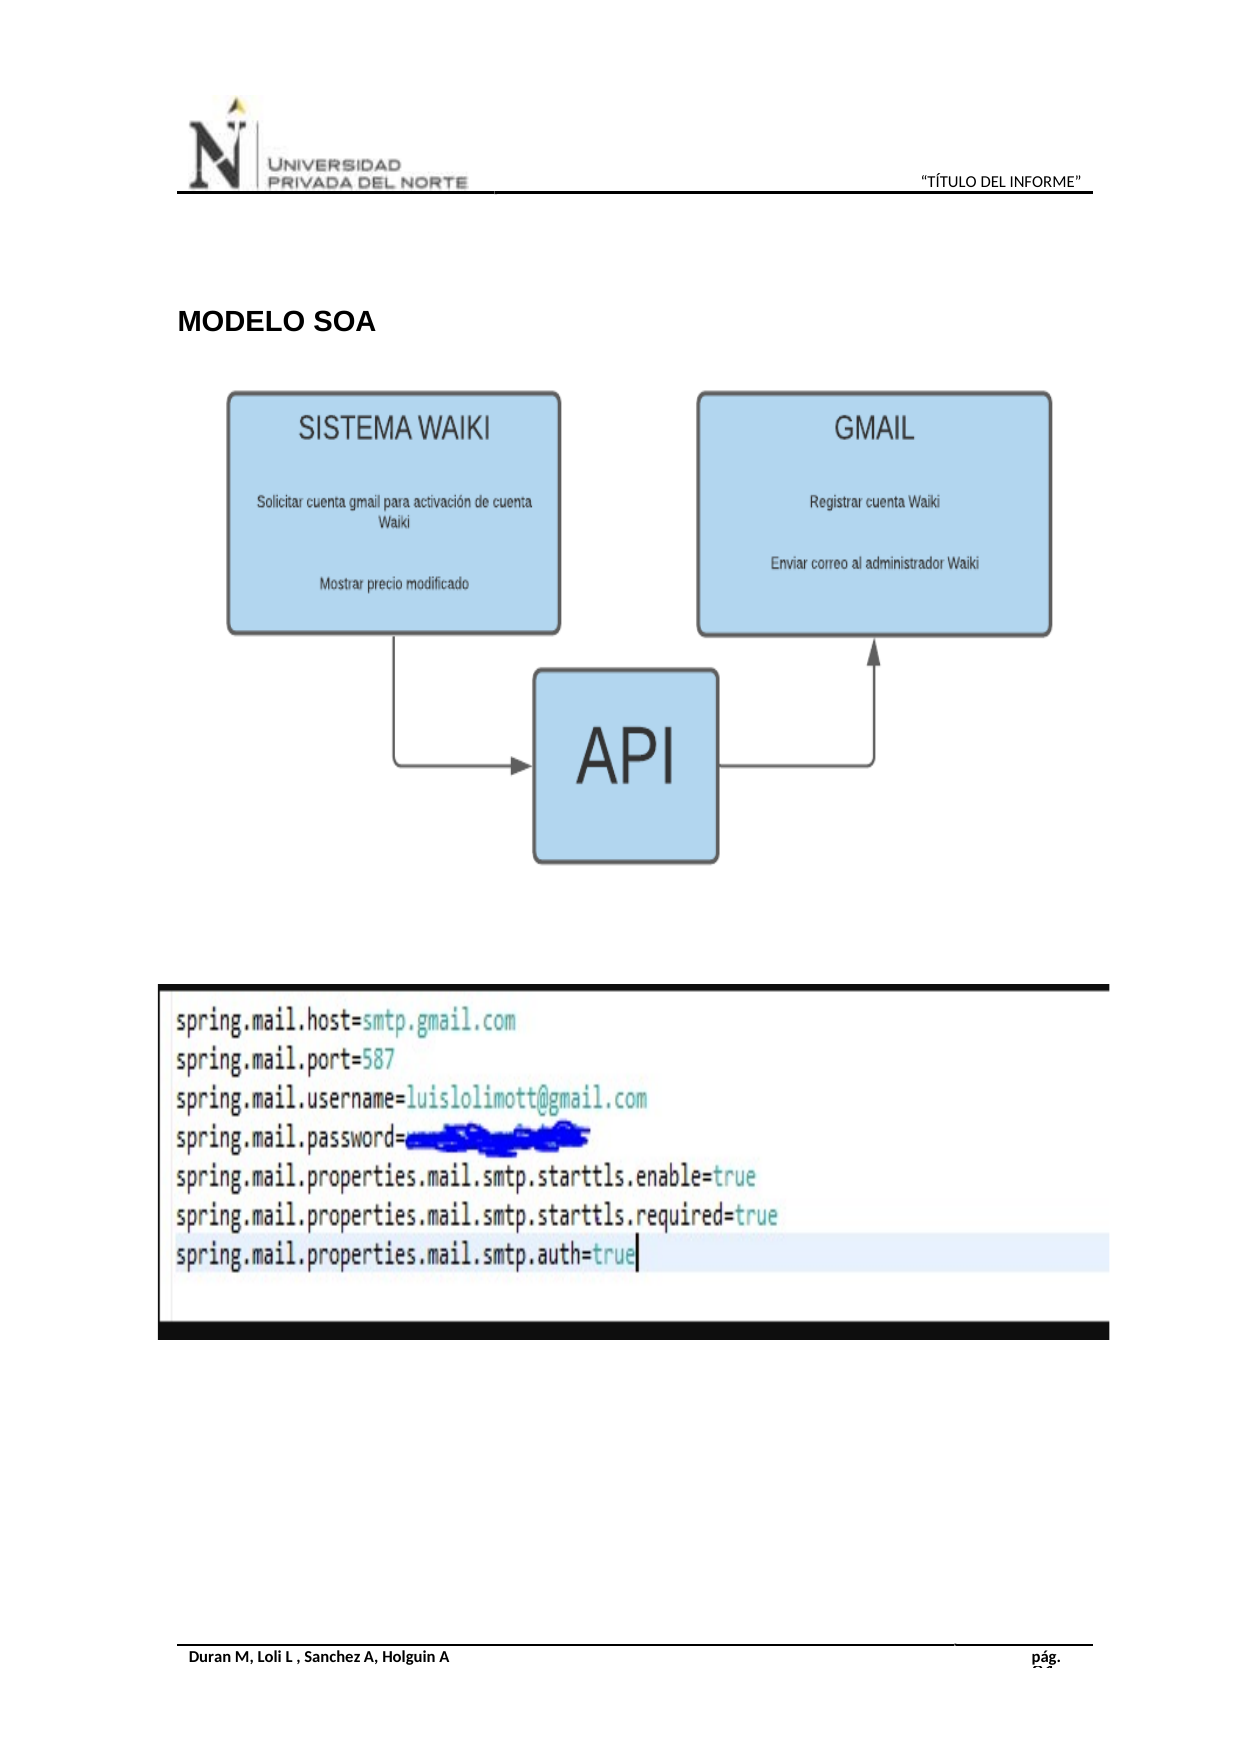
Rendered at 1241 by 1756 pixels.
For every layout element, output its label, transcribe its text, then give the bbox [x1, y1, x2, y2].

subtitle MODELO SOA [177, 304, 1180, 337]
picture [223, 386, 1056, 871]
picture [157, 984, 1111, 1340]
picture [188, 95, 469, 191]
